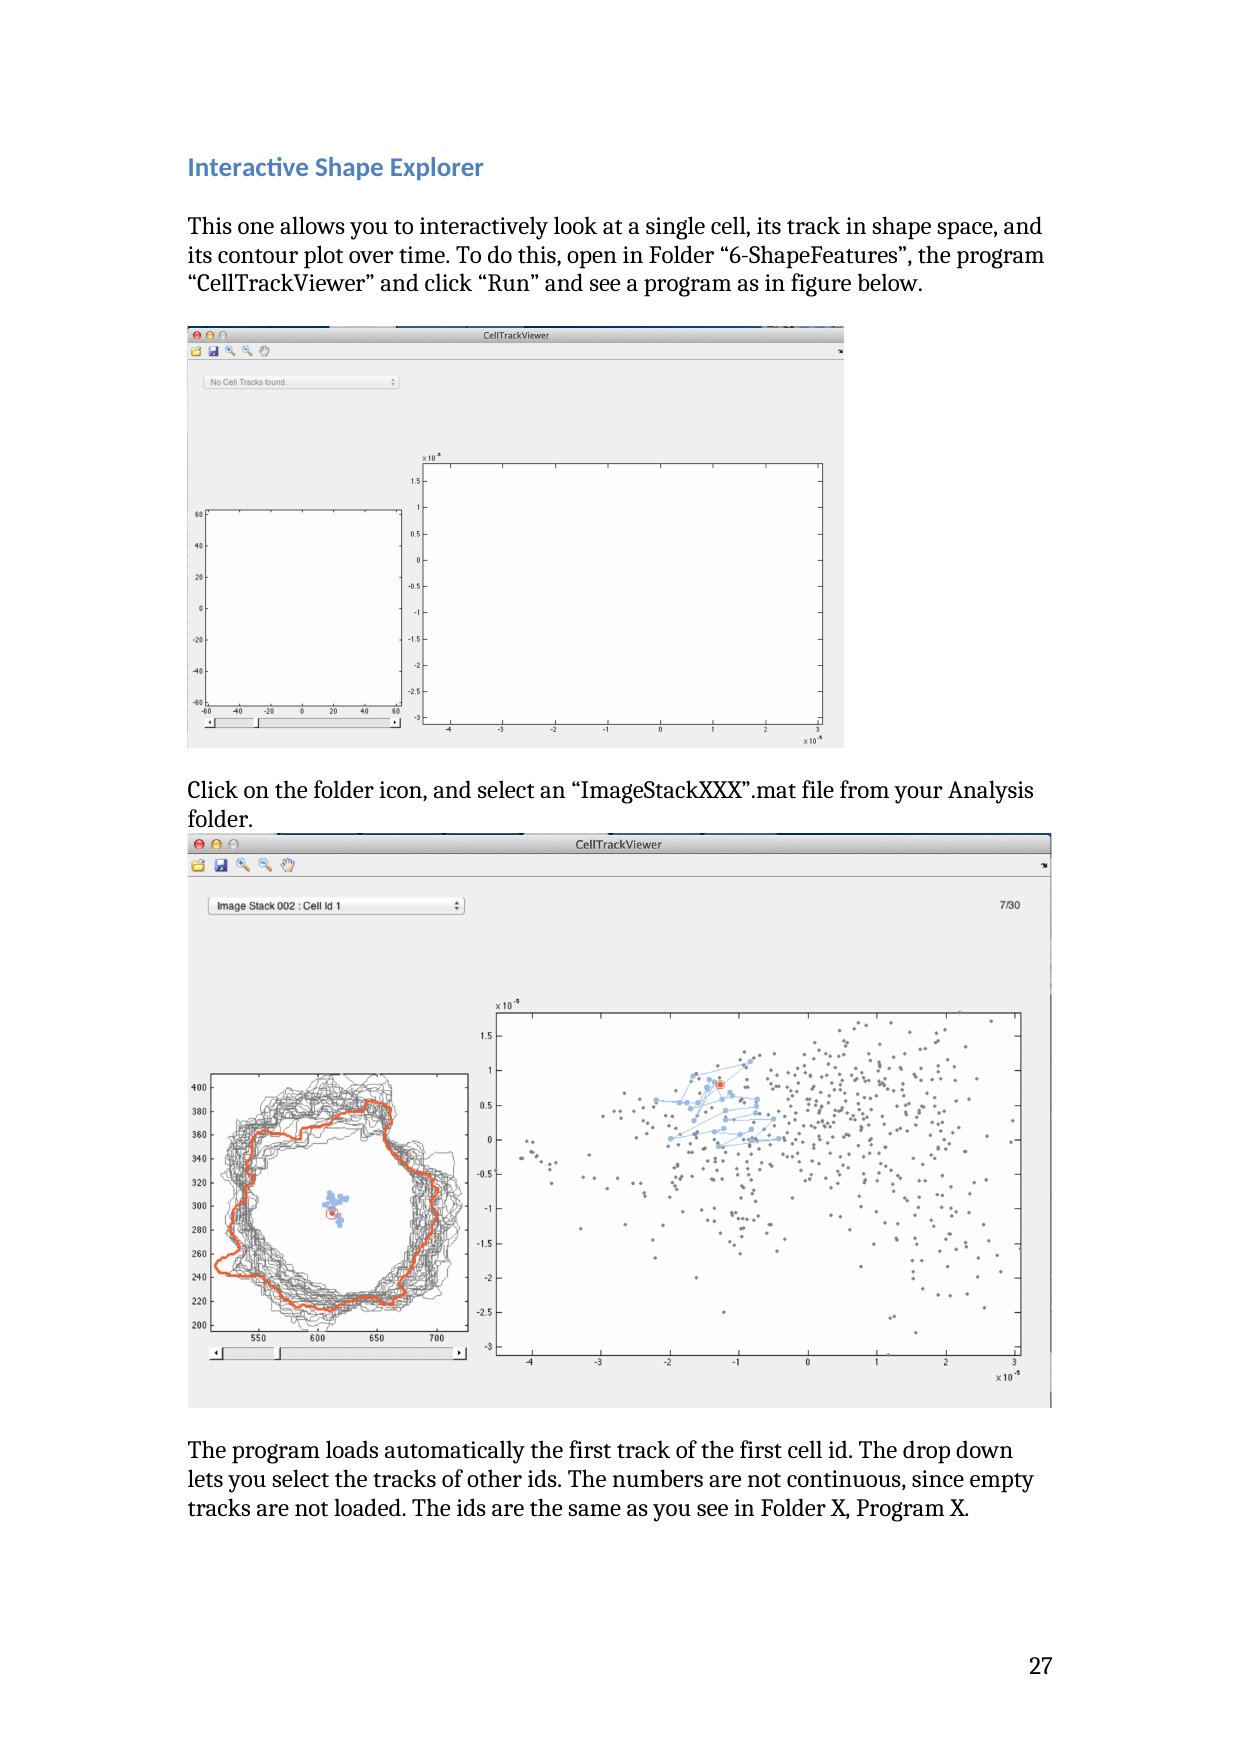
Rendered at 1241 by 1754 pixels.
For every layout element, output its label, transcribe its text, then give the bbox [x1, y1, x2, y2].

text The program loads automatically the first track of the first cell id. The drop down lets you select the tracks of other ids. The numbers are not continuous, since empty tracks are not loaded. The ids are the same as you see in Folder X, Program X. [187, 1436, 1053, 1522]
text Click on the folder icon, and select an “ImageStackXXX”.mat file from your Analysis folder. [187, 776, 1053, 834]
picture [187, 326, 844, 748]
picture [187, 833, 1052, 1408]
text This one allows you to interactively look at a single cell, its track in shape space, and its contour plot over time. To do this, open in Folder “6-ShapeFeatures”, the program “CellTrackViewer” and click “Run” and see a program as in figure below. [187, 212, 1053, 298]
subtitle Interactive Shape Explorer [187, 150, 1053, 183]
